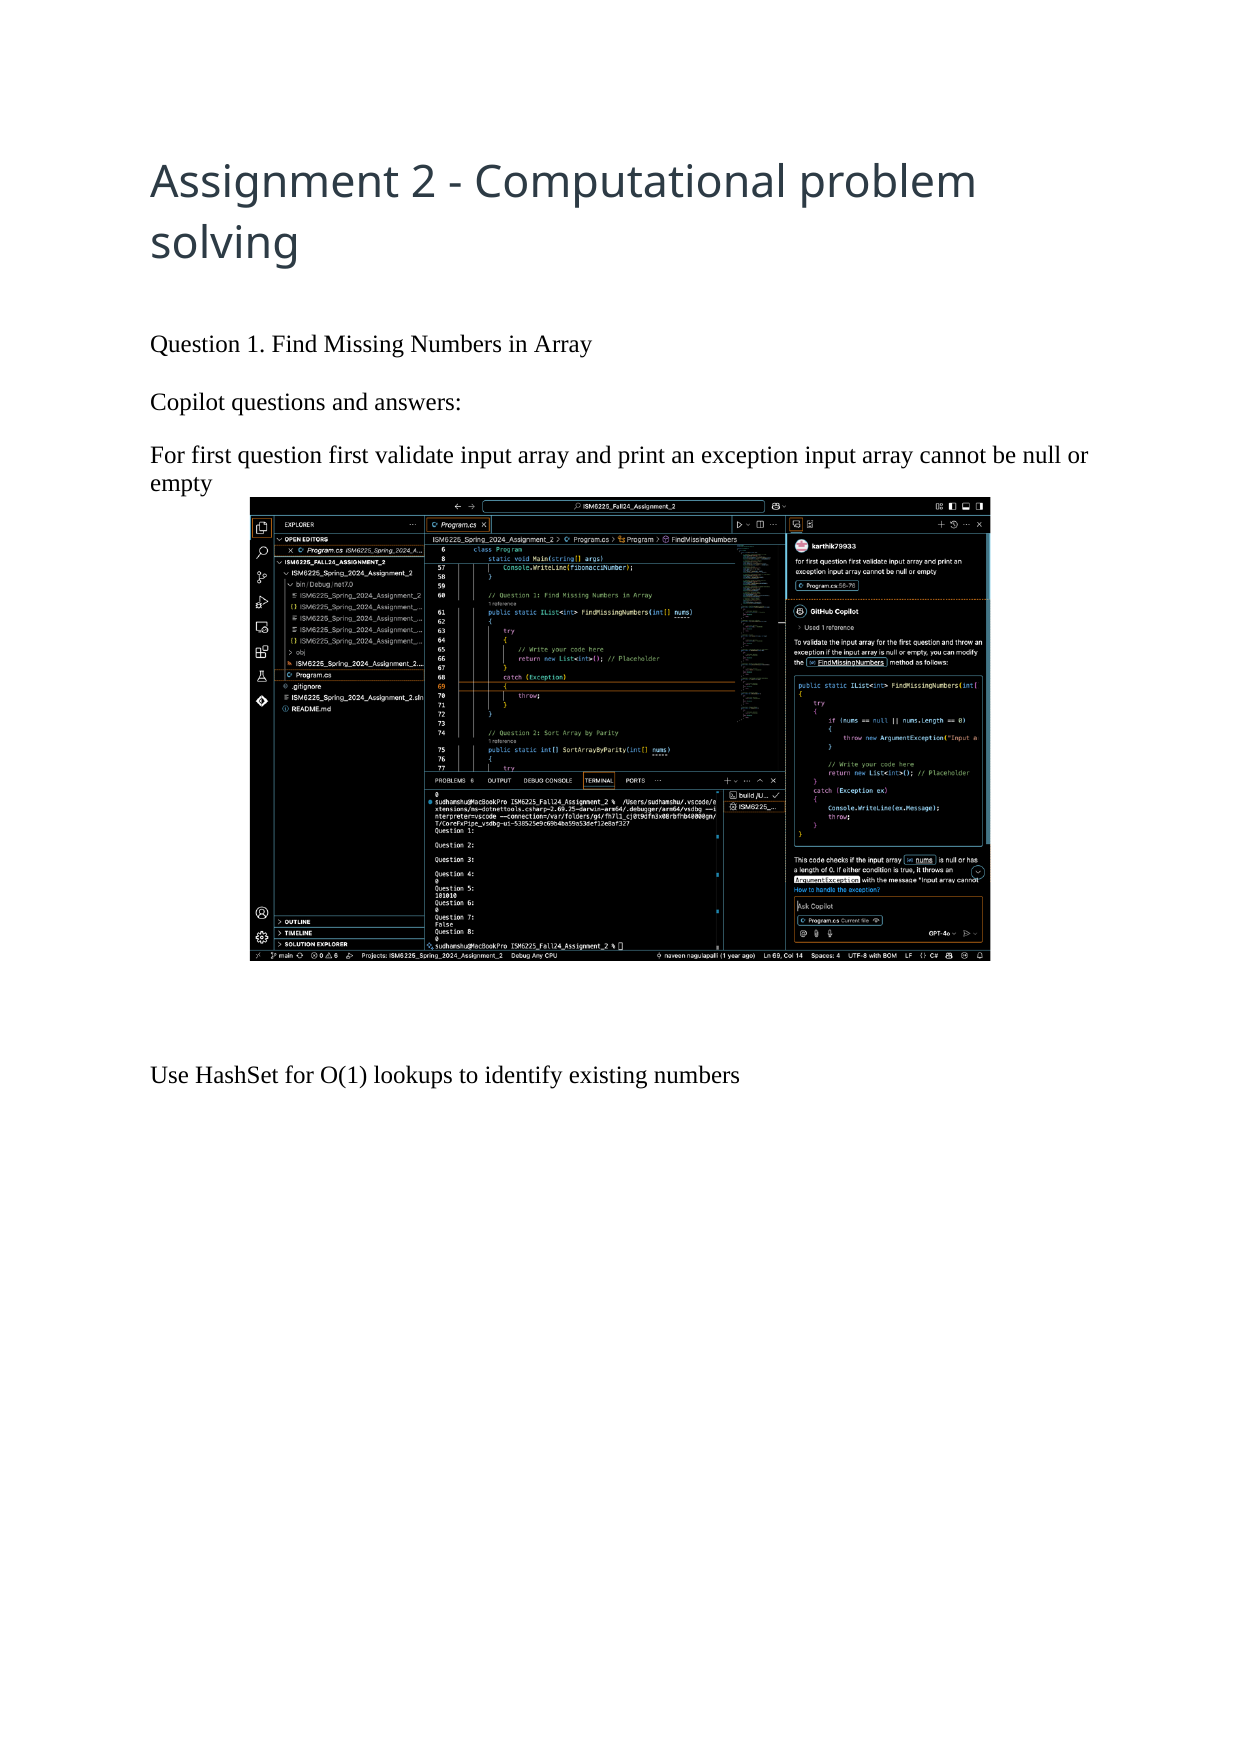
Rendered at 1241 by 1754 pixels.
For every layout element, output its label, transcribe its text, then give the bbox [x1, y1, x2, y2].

text Copilot questions and answers: [150, 387, 1090, 416]
text For first question first validate input array and print an exception input array cannot be null or empty [150, 440, 1090, 497]
text Question 1. Find Missing Numbers in Array [150, 329, 1090, 358]
text Use HashSet for O(1) lookups to identify existing numbers [150, 1052, 1090, 1089]
text Assignment 2 - Computational problem solving [150, 150, 1090, 272]
picture [249, 497, 991, 961]
